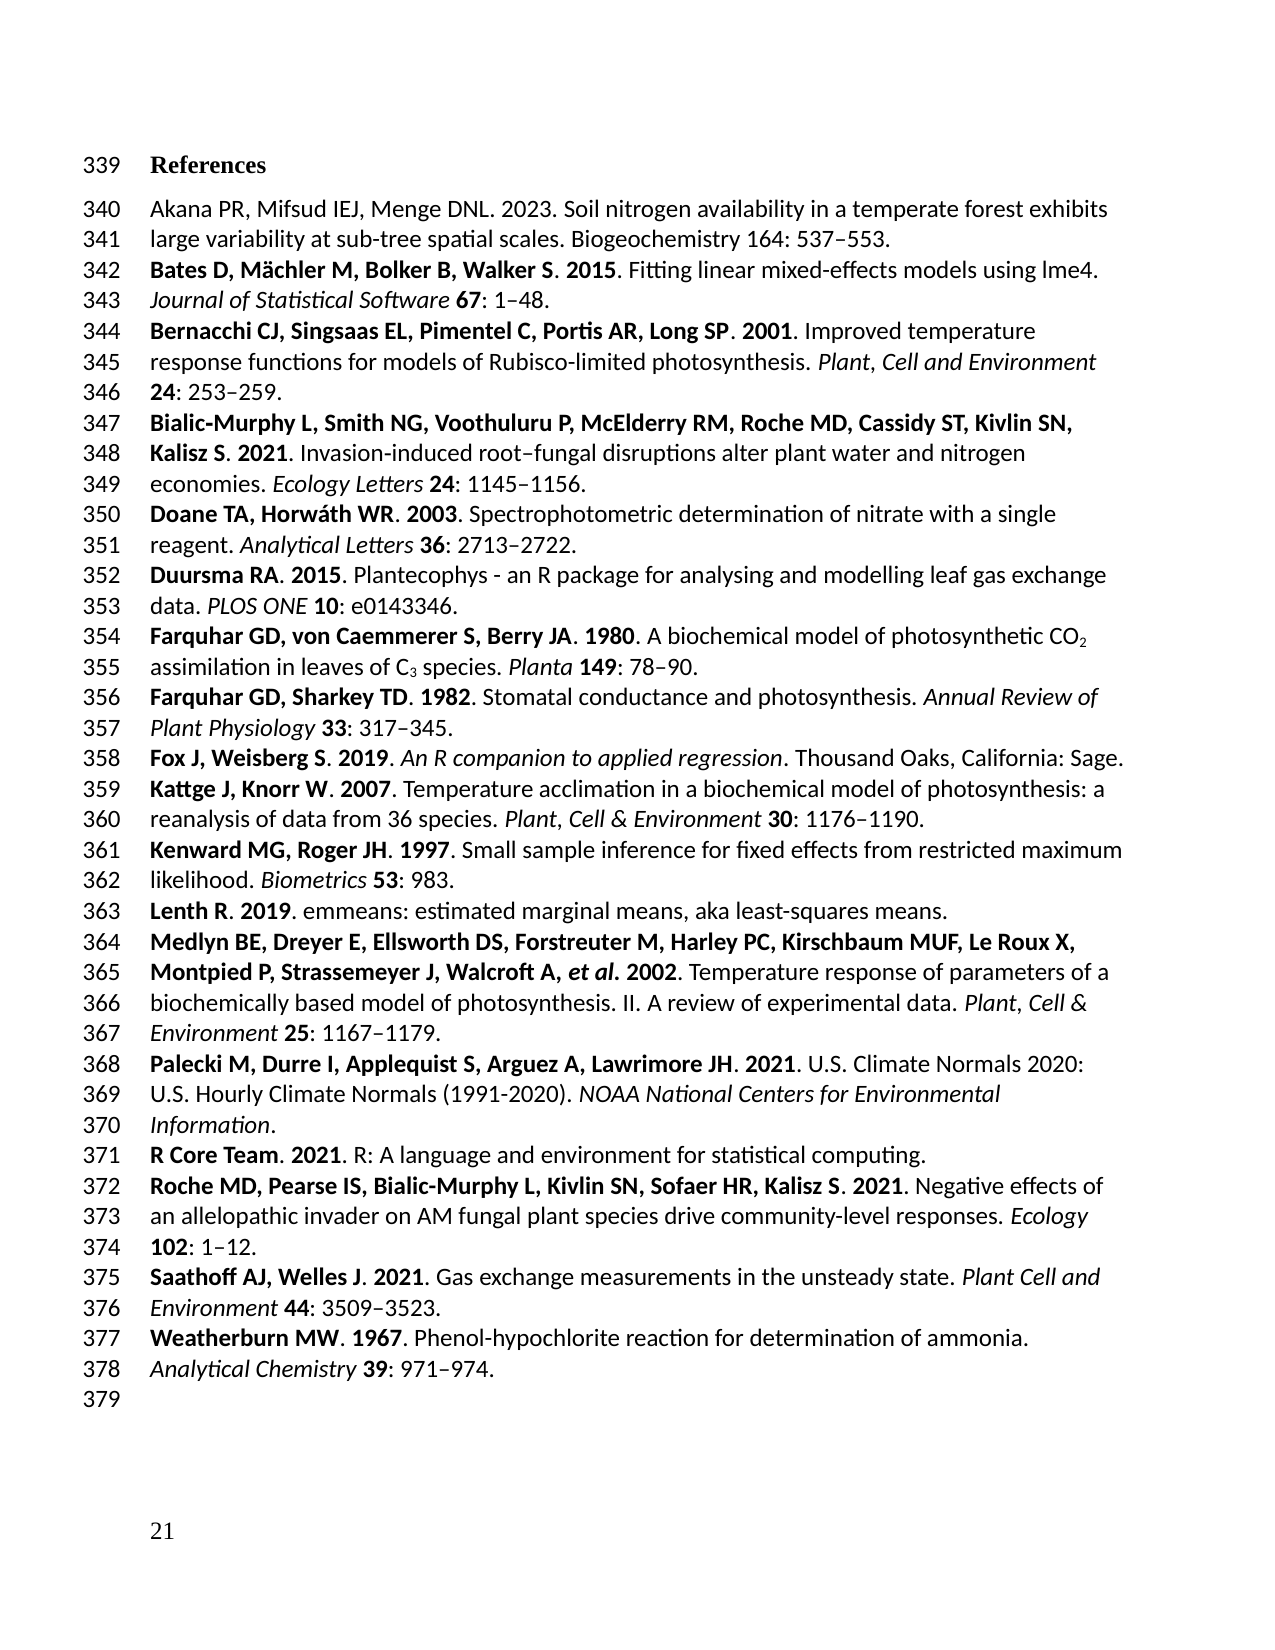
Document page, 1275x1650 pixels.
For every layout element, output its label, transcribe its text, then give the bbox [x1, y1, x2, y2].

text References [150, 150, 1125, 179]
